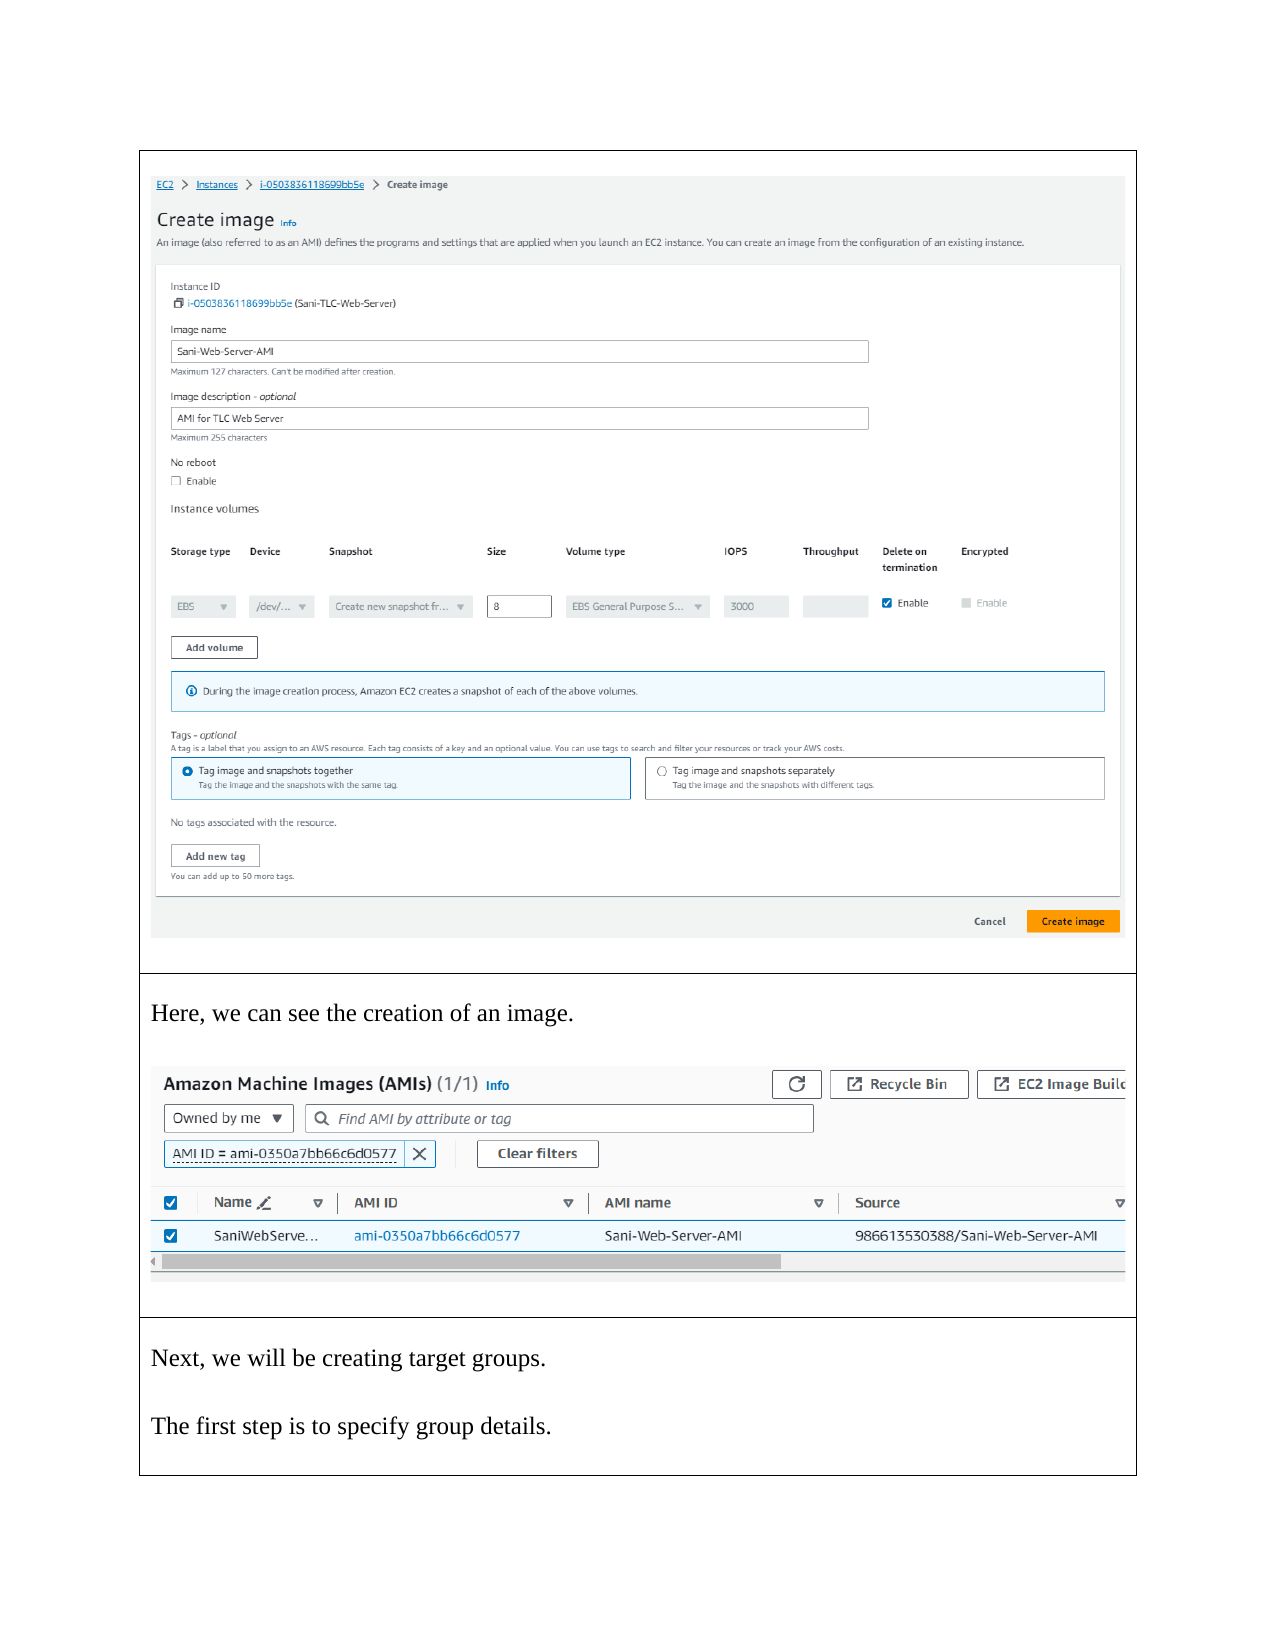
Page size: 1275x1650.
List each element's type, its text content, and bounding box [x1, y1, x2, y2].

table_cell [140, 1318, 1136, 1475]
picture [150, 176, 1126, 938]
table_cell Here, we can see the creation of an image. [140, 974, 1136, 1317]
picture [150, 1066, 1126, 1282]
table_cell [140, 151, 1136, 972]
